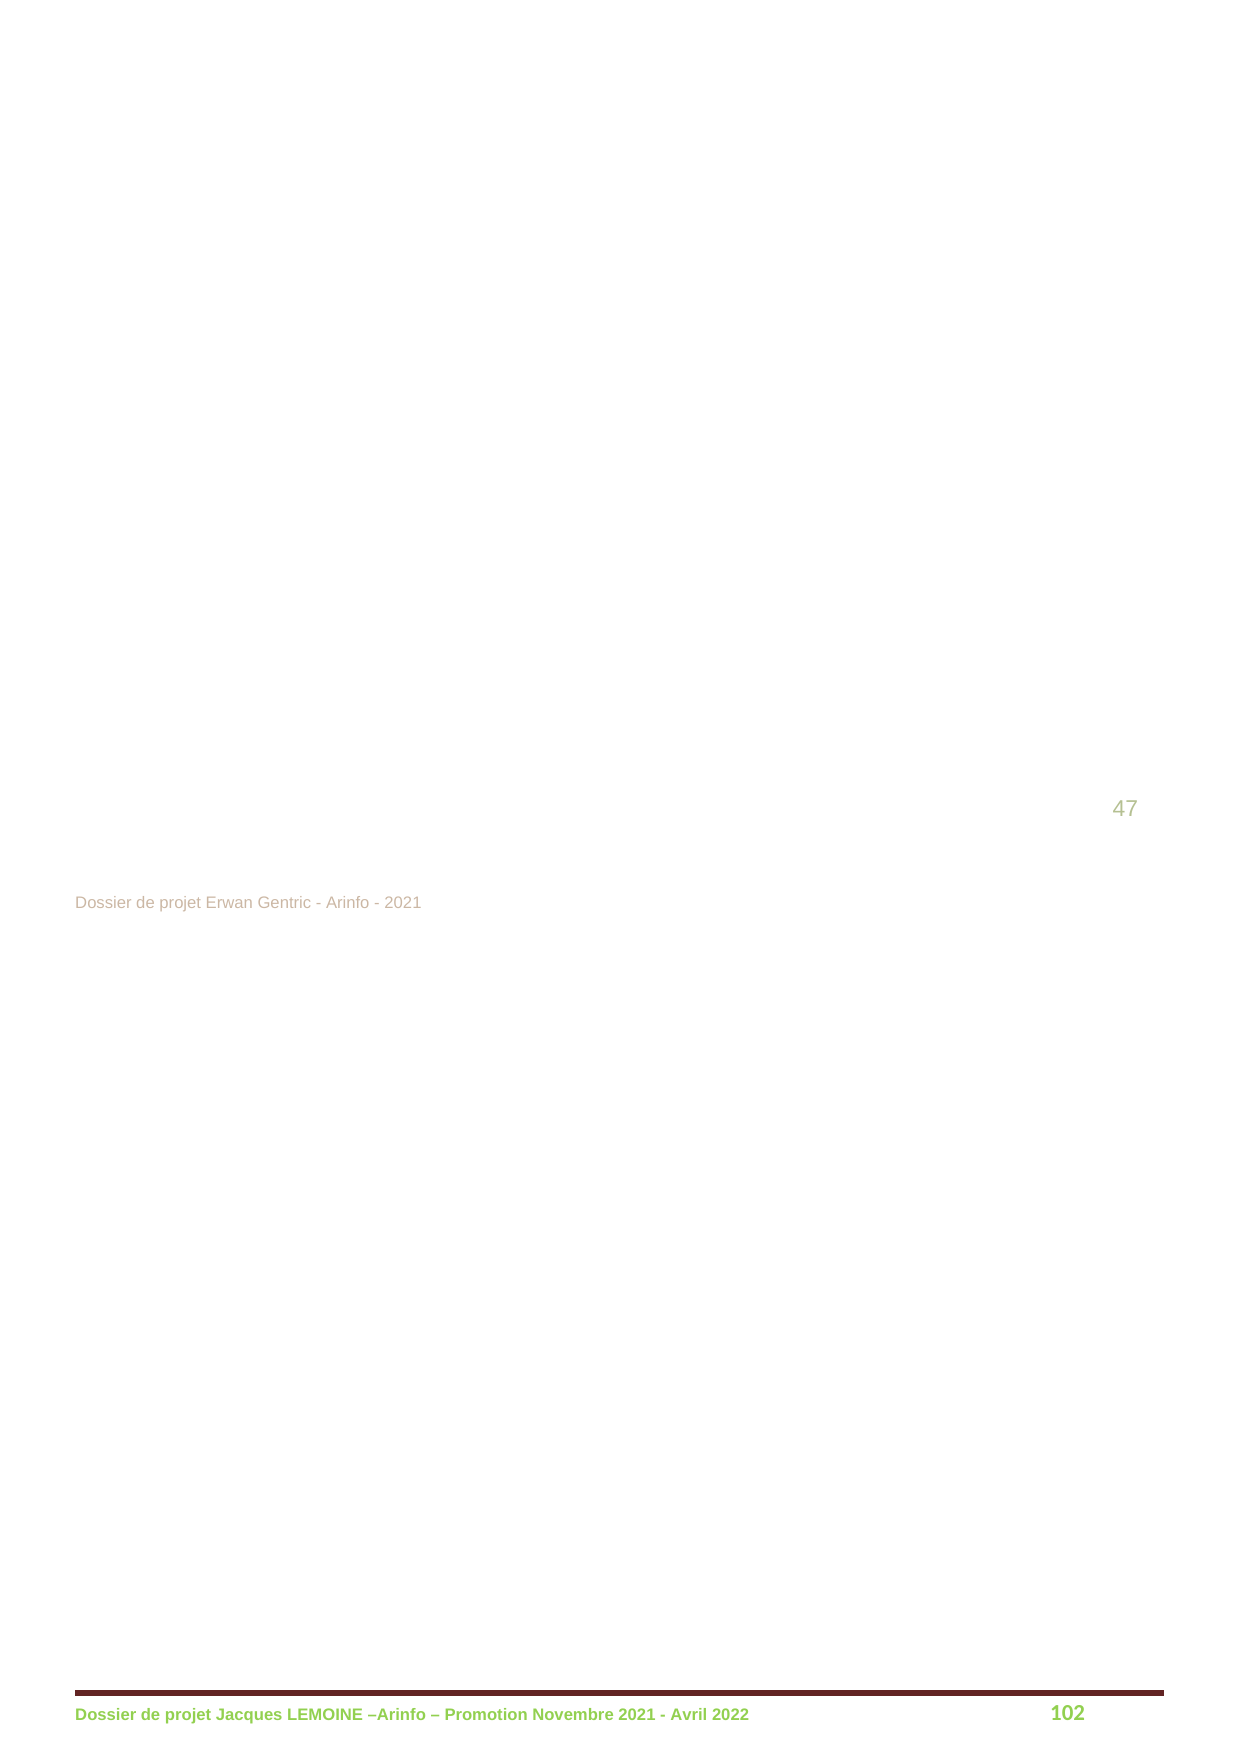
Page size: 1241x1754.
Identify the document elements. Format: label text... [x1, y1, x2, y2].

text Dossier de projet Erwan Gentric - Arinfo - 2021 [75, 893, 1164, 912]
text 47 [1112, 794, 1164, 821]
